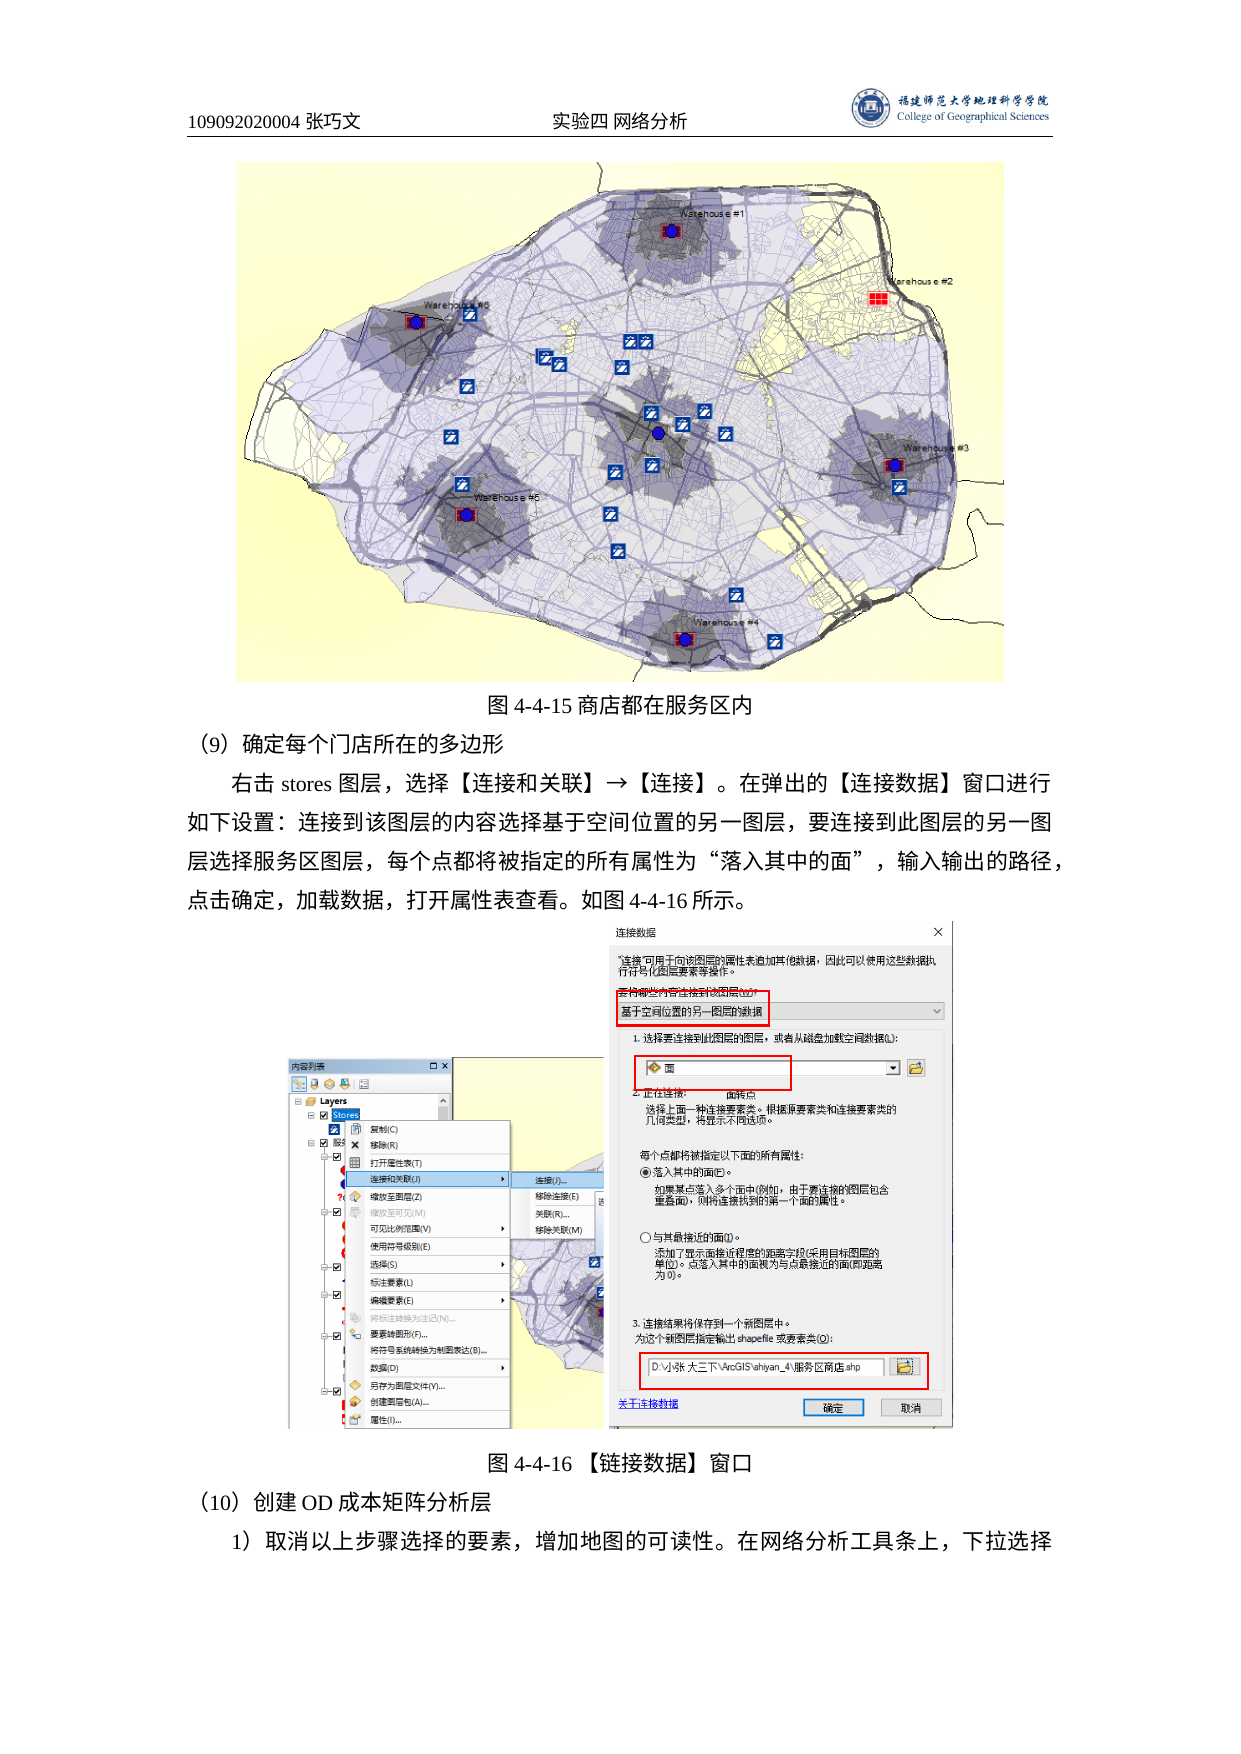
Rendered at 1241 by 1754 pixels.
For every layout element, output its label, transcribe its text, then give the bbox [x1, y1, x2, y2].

picture [849, 88, 1053, 129]
text 右击 stores 图层，选择【连接和关联】→【连接】。在弹出的【连接数据】窗口进行如下设置：连接到该图层的内容选择基于空间位置的另一图层，要连接到此图层的另一图层选择服务区图层，每个点都将被指定的所有属性为“落入其中的面”，输入输出的路径，点击确定，加载数据，打开属性表查看。如图4-4-16所示。 [187, 765, 1053, 915]
text （10）创建 OD 成本矩阵分析层 [187, 1485, 1053, 1517]
text 图4-4-16 【链接数据】窗口 [187, 1446, 1053, 1478]
picture [609, 921, 954, 1429]
text （9）确定每个门店所在的多边形 [187, 727, 1053, 759]
picture [287, 1057, 604, 1429]
picture [236, 162, 1004, 682]
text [187, 1523, 1053, 1556]
text 图4-4-15 商店都在服务区内 [187, 688, 1053, 720]
